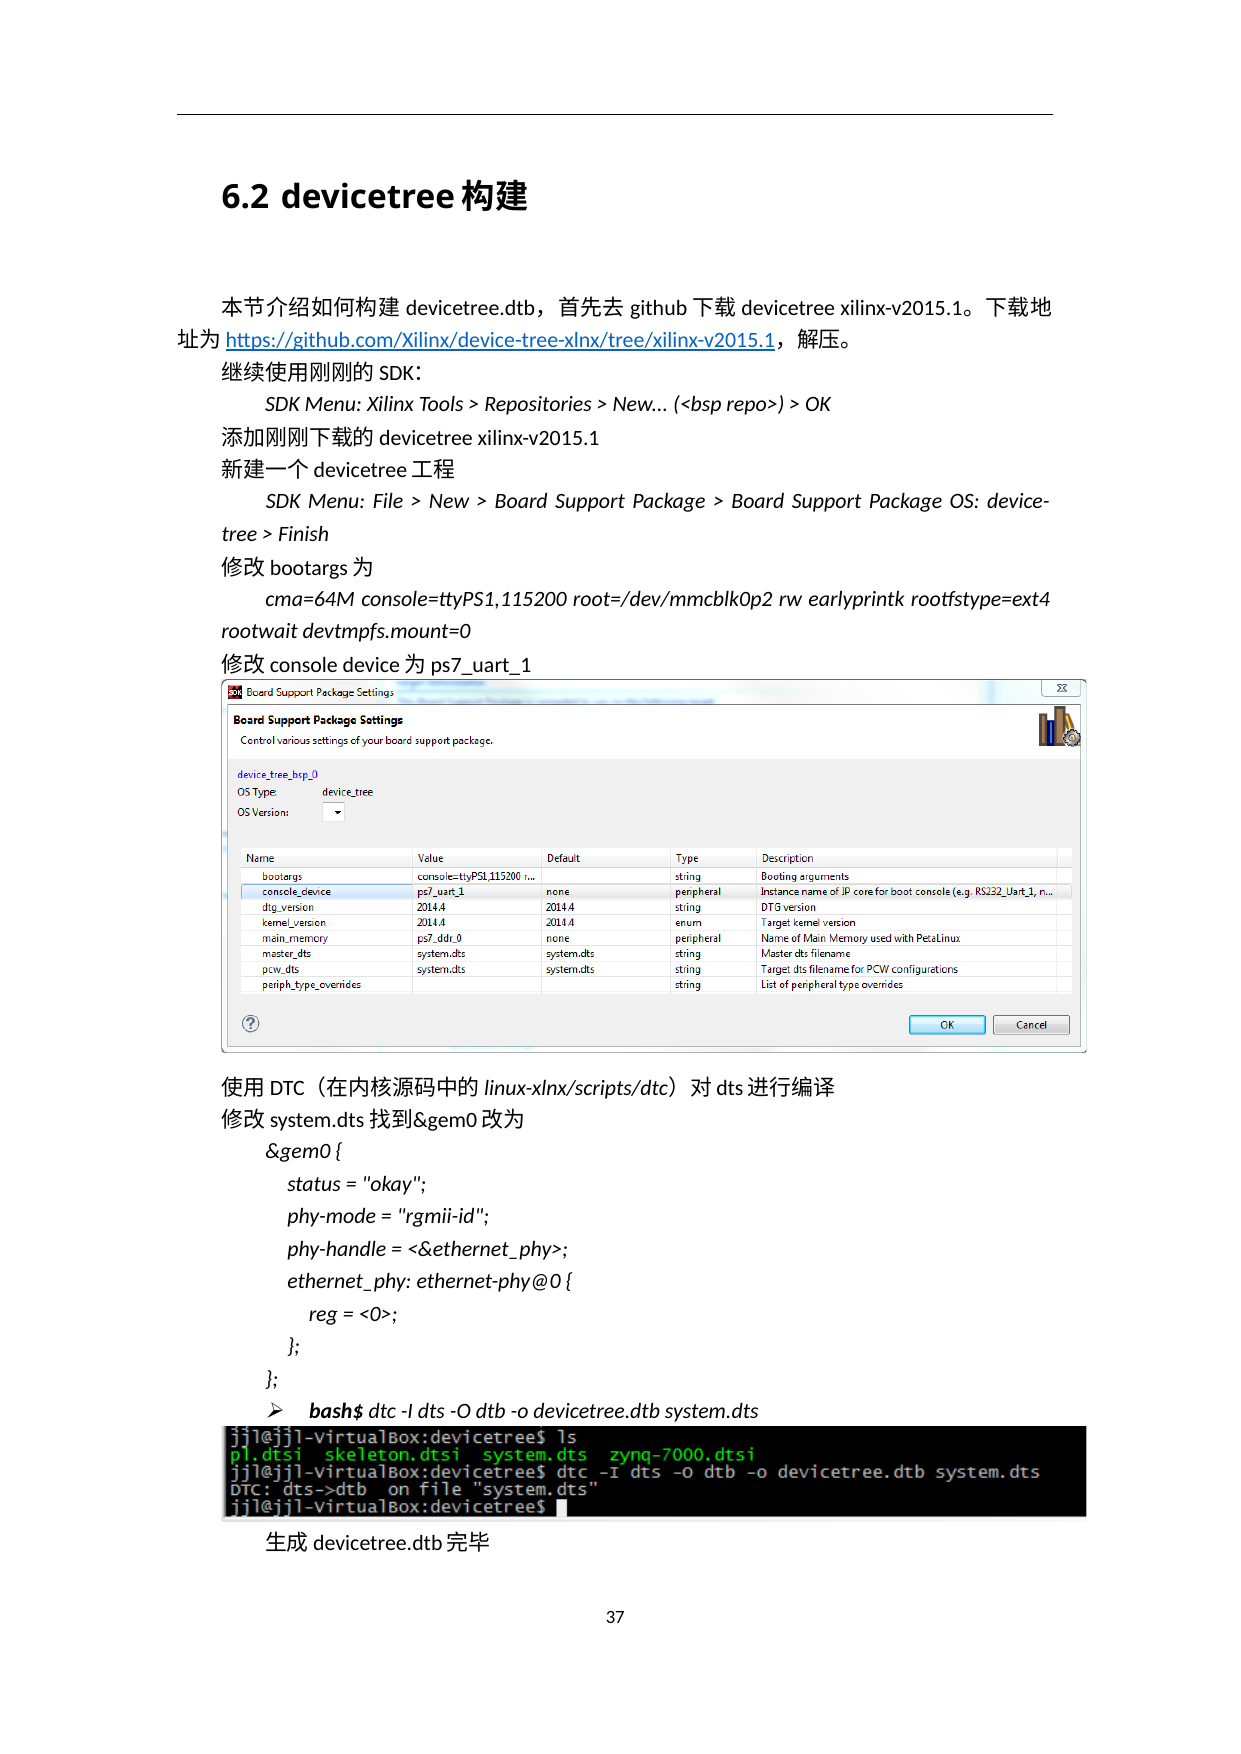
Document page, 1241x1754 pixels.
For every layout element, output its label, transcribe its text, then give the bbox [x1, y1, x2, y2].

picture [221, 1426, 1087, 1522]
text 修改console device为ps7_uart_1 [177, 647, 1053, 679]
list bash$ dtc -I dts -O dtb -o devicetree.dtb system.dts [265, 1394, 1053, 1426]
text 生成devicetree.dtb完毕 [221, 1524, 1053, 1557]
text }; [221, 1362, 1053, 1394]
text 修改bootargs为 [177, 549, 1053, 582]
text SDK Menu: Xilinx Tools > Repositories > New... (<bsp repo>) > OK [221, 387, 1053, 419]
text status = "okay"; [243, 1167, 1053, 1199]
text 本节介绍如何构建devicetree.dtb，首先去github下载devicetree xilinx-v2015.1。下载地址为https://github.com/Xilinx/device-tree-xlnx/tree/xilinx-v2015.1，解压。 [177, 289, 1053, 354]
subtitle devicetree构建 [221, 162, 1053, 227]
text 添加刚刚下载的devicetree xilinx-v2015.1 [177, 419, 1053, 452]
text cma=64M console=ttyPS1,115200 root=/dev/mmcblk0p2 rw earlyprintk rootfstype=ext4 rootwait devtmpfs.mount=0 [221, 582, 1053, 647]
text 新建一个devicetree工程 [177, 452, 1053, 484]
text SDK Menu: File > New > Board Support Package > Board Support Package OS: device-tree > Finish [221, 484, 1053, 549]
picture [221, 679, 1087, 1053]
text 使用DTC（在内核源码中的linux-xlnx/scripts/dtc）对dts进行编译 [177, 1069, 1053, 1102]
text 修改system.dts 找到&gem0改为 [177, 1102, 1053, 1134]
text phy-mode = "rgmii-id"; [243, 1199, 1053, 1232]
text }; [243, 1329, 1053, 1362]
text phy-handle = <&ethernet_phy>; [243, 1232, 1053, 1264]
text ethernet_phy: ethernet-phy@0 { [243, 1264, 1053, 1297]
text reg = <0>; [264, 1297, 1053, 1329]
text 继续使用刚刚的SDK： [177, 354, 1053, 387]
text &gem0 { [221, 1134, 1053, 1167]
